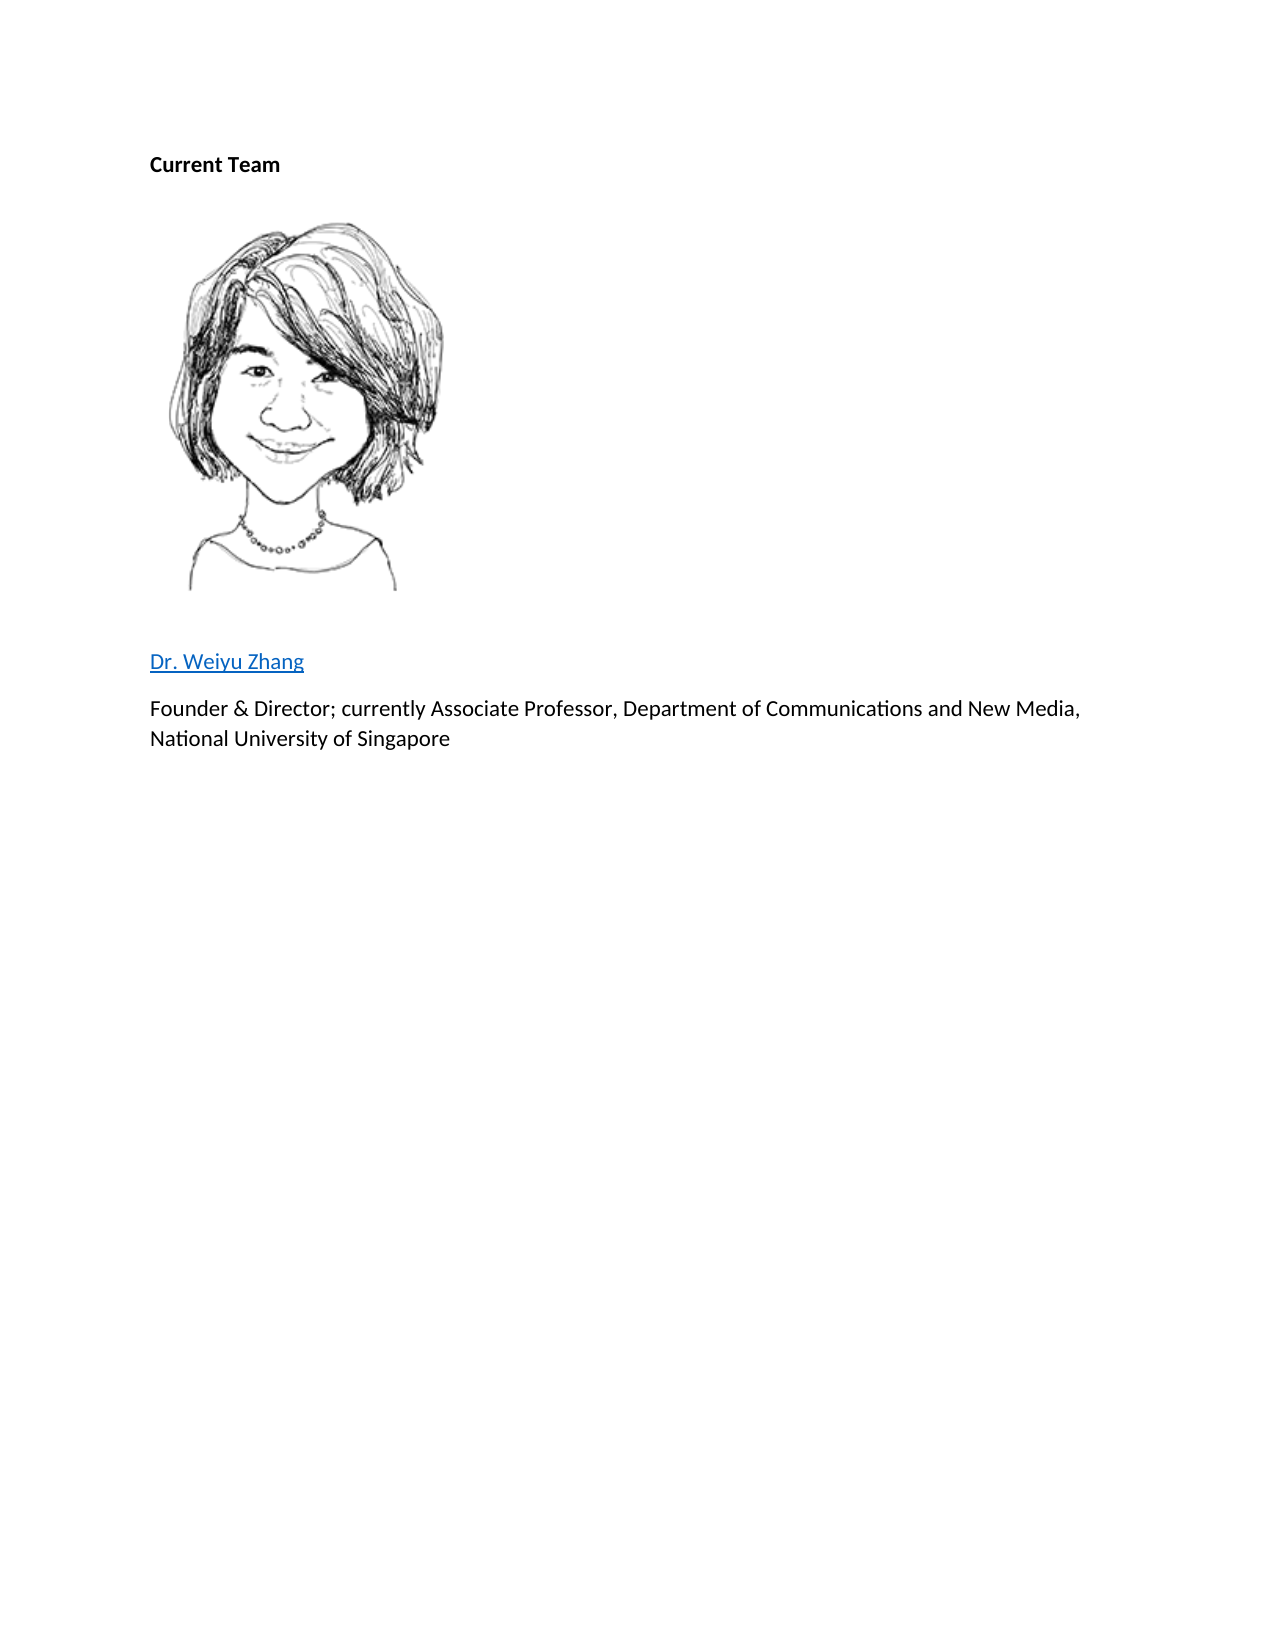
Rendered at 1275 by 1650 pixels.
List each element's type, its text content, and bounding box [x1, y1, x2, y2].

text Current Team [150, 150, 1125, 178]
text Founder & Director; currently Associate Professor, Department of Communications and New Media, National University of Singapore [150, 694, 1125, 752]
text Dr. Weiyu Zhang [150, 647, 1125, 675]
